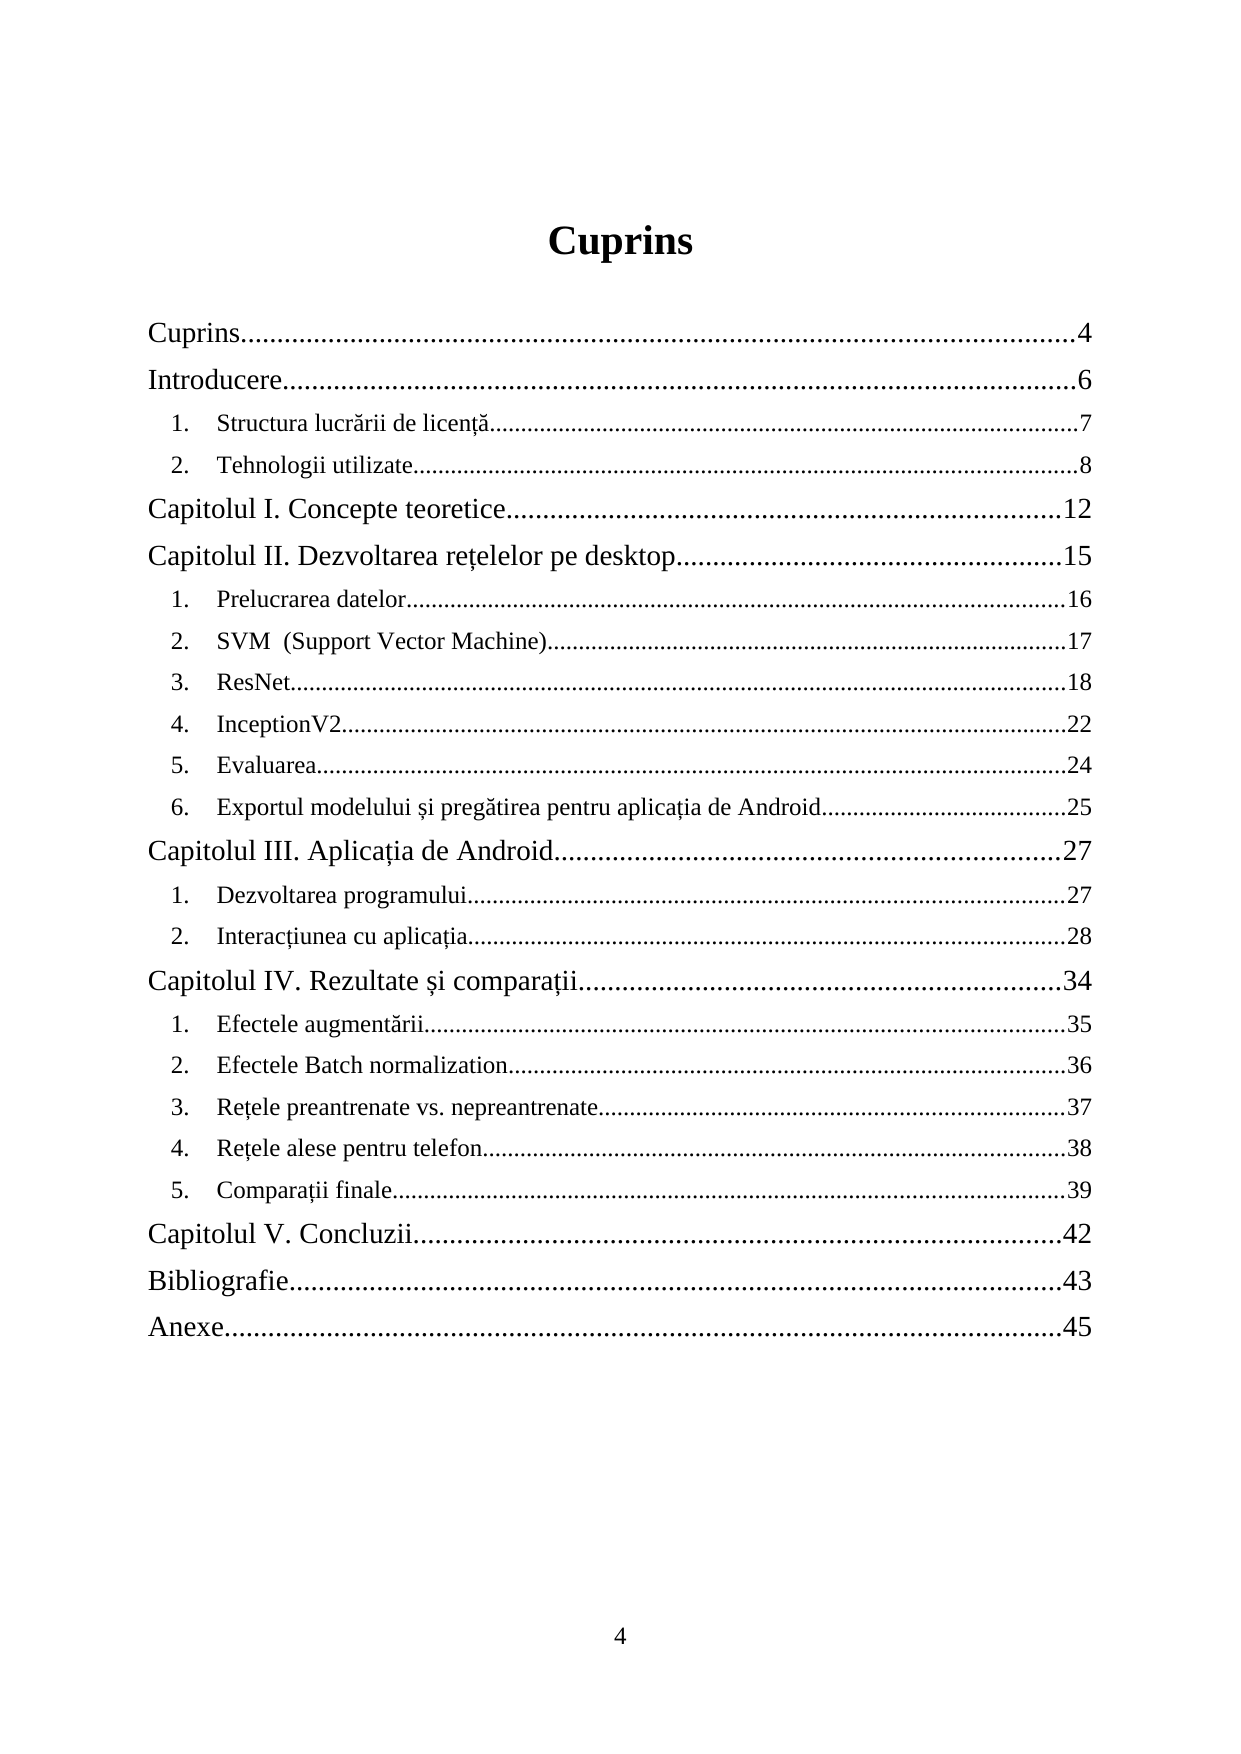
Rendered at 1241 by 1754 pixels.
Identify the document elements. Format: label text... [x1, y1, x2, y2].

text Anexe 45 [148, 1309, 1092, 1343]
text Capitolul V. Concluzii 42 [148, 1216, 1092, 1250]
text 2. Efectele Batch normalization 36 [171, 1051, 1092, 1079]
text Introducere 6 [148, 362, 1092, 395]
text 1. Dezvoltarea programului 27 [171, 880, 1092, 908]
text 2. SVM (Support Vector Machine) 17 [171, 626, 1092, 654]
text 2. Interacțiunea cu aplicația 28 [171, 921, 1092, 950]
text 1. Prelucrarea datelor 16 [171, 584, 1092, 613]
text 5. Comparații finale 39 [171, 1175, 1092, 1204]
subtitle Cuprins [148, 216, 1092, 264]
text Capitolul III. Aplicația de Android 27 [148, 833, 1092, 867]
text 1. Structura lucrării de licență 7 [171, 408, 1092, 437]
text Bibliografie 43 [148, 1263, 1092, 1297]
text 4. Rețele alese pentru telefon 38 [171, 1133, 1092, 1162]
text Cuprins 4 [148, 315, 1092, 349]
text 5. Evaluarea 24 [171, 750, 1092, 779]
text 4. InceptionV2 22 [171, 709, 1092, 737]
text 6. Exportul modelului și pregătirea pentru aplicația de Android 25 [171, 792, 1092, 820]
text Capitolul I. Concepte teoretice 12 [148, 491, 1092, 525]
text 2. Tehnologii utilizate 8 [171, 450, 1092, 478]
text 3. Rețele preantrenate vs. nepreantrenate 37 [171, 1092, 1092, 1121]
text 1. Efectele augmentării 35 [171, 1009, 1092, 1038]
text Capitolul IV. Rezultate și comparații 34 [148, 963, 1092, 996]
text 3. ResNet 18 [171, 667, 1092, 696]
text Capitolul II. Dezvoltarea rețelelor pe desktop 15 [148, 538, 1092, 571]
